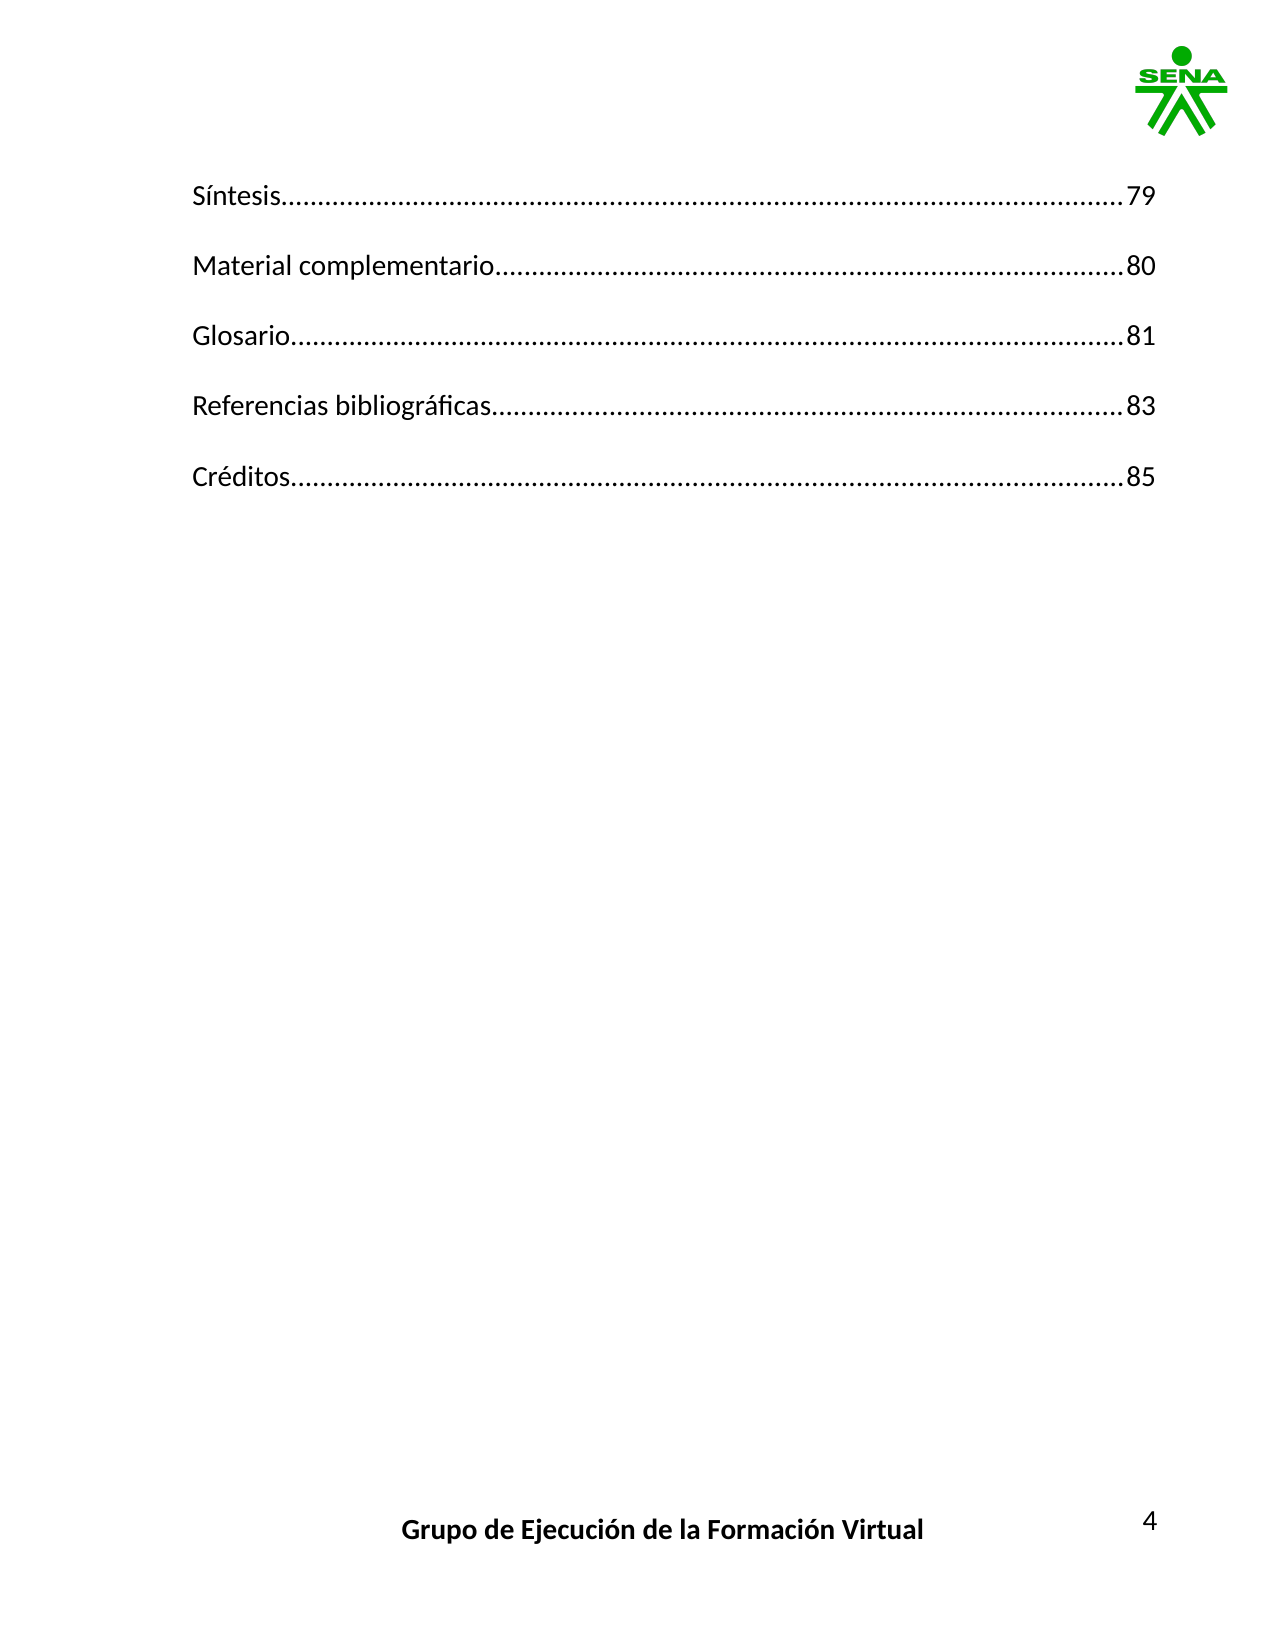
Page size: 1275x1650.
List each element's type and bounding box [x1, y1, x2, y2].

picture [1135, 46, 1228, 136]
